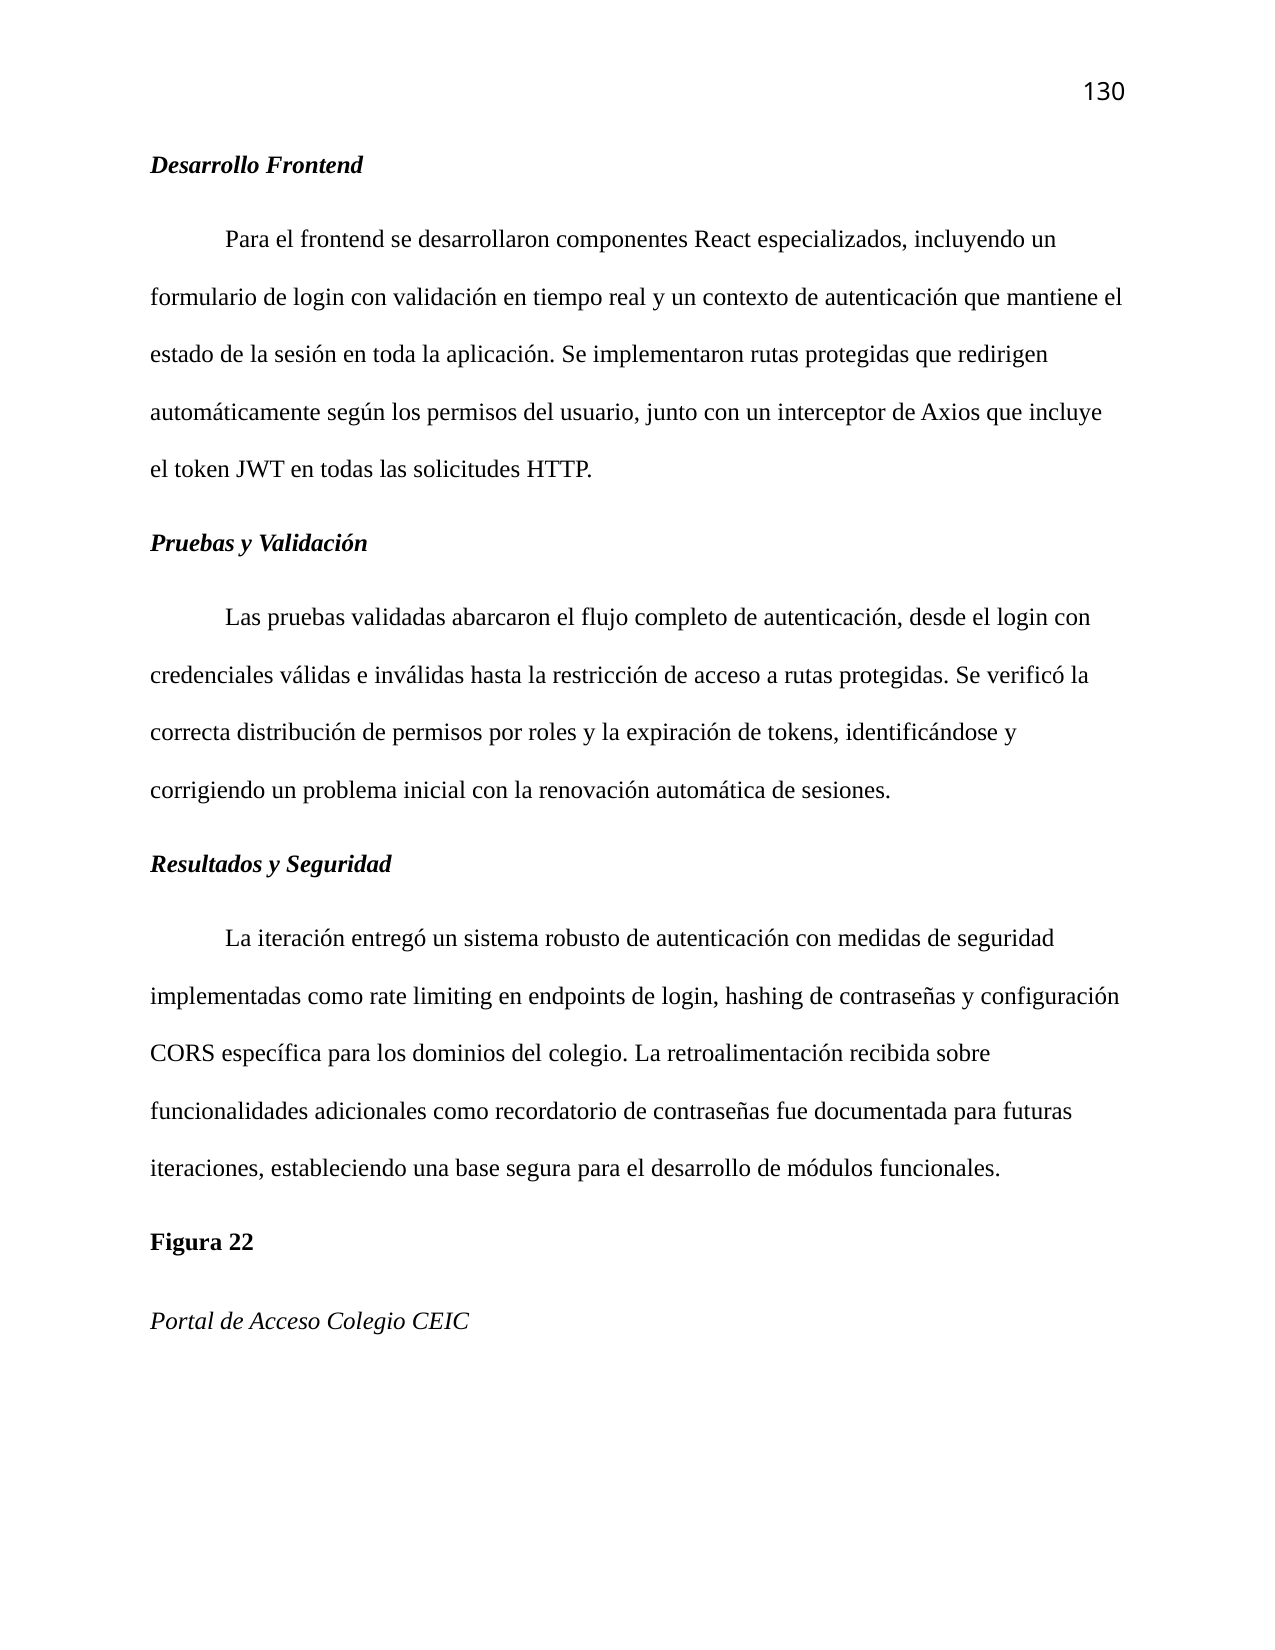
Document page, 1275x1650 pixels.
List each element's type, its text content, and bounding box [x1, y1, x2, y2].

subtitle Desarrollo Frontend [150, 150, 1125, 179]
subtitle Resultados y Seguridad [150, 849, 1125, 878]
text Las pruebas validadas abarcaron el flujo completo de autenticación, desde el login con credenciales válidas e inválidas hasta la restricción de acceso a rutas protegidas. Se verificó la correcta distribución de permisos por roles y la expiración de tokens, identificándose y corrigiendo un problema inicial con la renovación automática de sesiones. [150, 602, 1125, 804]
subtitle Pruebas y Validación [150, 528, 1125, 557]
text La iteración entregó un sistema robusto de autenticación con medidas de seguridad implementadas como rate limiting en endpoints de login, hashing de contraseñas y configuración CORS específica para los dominios del colegio. La retroalimentación recibida sobre funcionalidades adicionales como recordatorio de contraseñas fue documentada para futuras iteraciones, estableciendo una base segura para el desarrollo de módulos funcionales. [150, 923, 1125, 1182]
text Figura 22 [150, 1227, 1125, 1256]
text Para el frontend se desarrollaron componentes React especializados, incluyendo un formulario de login con validación en tiempo real y un contexto de autenticación que mantiene el estado de la sesión en toda la aplicación. Se implementaron rutas protegidas que redirigen automáticamente según los permisos del usuario, junto con un interceptor de Axios que incluye el token JWT en todas las solicitudes HTTP. [150, 224, 1125, 483]
text Portal de Acceso Colegio CEIC [150, 1306, 1125, 1334]
